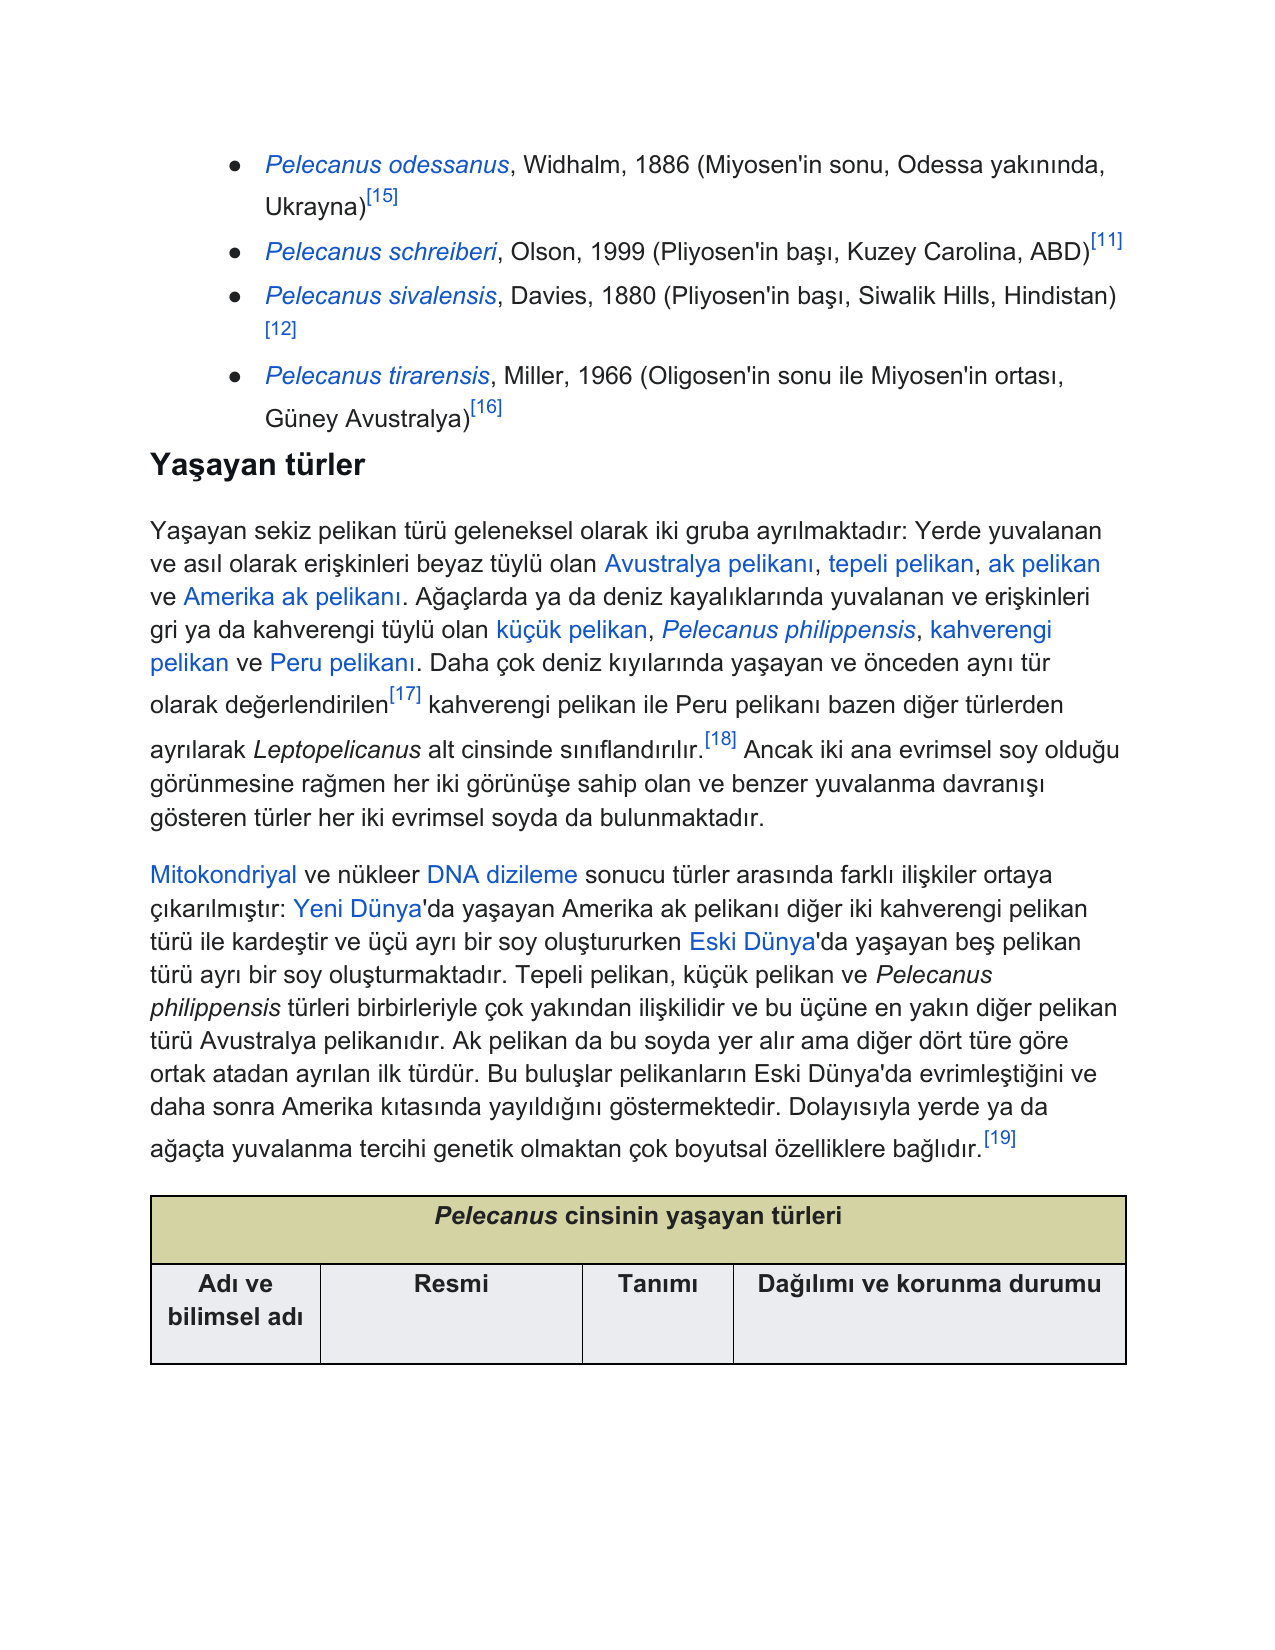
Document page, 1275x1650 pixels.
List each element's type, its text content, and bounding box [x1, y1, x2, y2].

table_cell Resmi [321, 1265, 582, 1363]
list Pelecanus odessanus, Widhalm, 1886 (Miyosen'in sonu, Odessa yakınında, Ukrayna)[15] [227, 150, 1125, 223]
table_cell Dağılımı ve korunma durumu [734, 1265, 1125, 1363]
list Pelecanus tirarensis, Miller, 1966 (Oligosen'in sonu ile Miyosen'in ortası, Güney Avustralya)[16] [227, 361, 1125, 434]
text Mitokondriyal ve nükleer DNA dizileme sonucu türler arasında farklı ilişkiler ortaya çıkarılmıştır: Yeni Dünya'da yaşayan Amerika ak pelikanı diğer iki kahverengi pelikan türü ile kardeştir ve üçü ayrı bir soy oluştururken Eski Dünya'da yaşayan beş pelikan türü ayrı bir soy oluşturmaktadır. Tepeli pelikan, küçük pelikan ve Pelecanus philippensis türleri birbirleriyle çok yakından ilişkilidir ve bu üçüne en yakın diğer pelikan türü Avustralya pelikanıdır. Ak pelikan da bu soyda yer alır ama diğer dört türe göre ortak atadan ayrılan ilk türdür. Bu buluşlar pelikanların Eski Dünya'da evrimleştiğini ve daha sonra Amerika kıtasında yayıldığını göstermektedir. Dolayısıyla yerde ya da ağaçta yuvalanma tercihi genetik olmaktan çok boyutsal özelliklere bağlıdır.[19] [150, 861, 1125, 1164]
list Pelecanus sivalensis, Davies, 1880 (Pliyosen'in başı, Siwalik Hills, Hindistan)[12] [227, 273, 1125, 355]
table_cell Tanımı [583, 1265, 733, 1363]
text Yaşayan sekiz pelikan türü geleneksel olarak iki gruba ayrılmaktadır: Yerde yuvalanan ve asıl olarak erişkinleri beyaz tüylü olan Avustralya pelikanı, tepeli pelikan, ak pelikan ve Amerika ak pelikanı. Ağaçlarda ya da deniz kayalıklarında yuvalanan ve erişkinleri gri ya da kahverengi tüylü olan küçük pelikan, Pelecanus philippensis, kahverengi pelikan ve Peru pelikanı. Daha çok deniz kıyılarında yaşayan ve önceden aynı tür olarak değerlendirilen[17] kahverengi pelikan ile Peru pelikanı bazen diğer türlerden ayrılarak Leptopelicanus alt cinsinde sınıflandırılır.[18] Ancak iki ana evrimsel soy olduğu görünmesine rağmen her iki görünüşe sahip olan ve benzer yuvalanma davranışı gösteren türler her iki evrimsel soyda da bulunmaktadır. [150, 516, 1125, 831]
table_header Pelecanus cinsinin yaşayan türleri [152, 1197, 1125, 1263]
table_cell Adı ve bilimsel adı [152, 1265, 320, 1363]
list Pelecanus schreiberi, Olson, 1999 (Pliyosen'in başı, Kuzey Carolina, ABD)[11] [227, 229, 1125, 267]
text Yaşayan türler [150, 446, 1125, 482]
